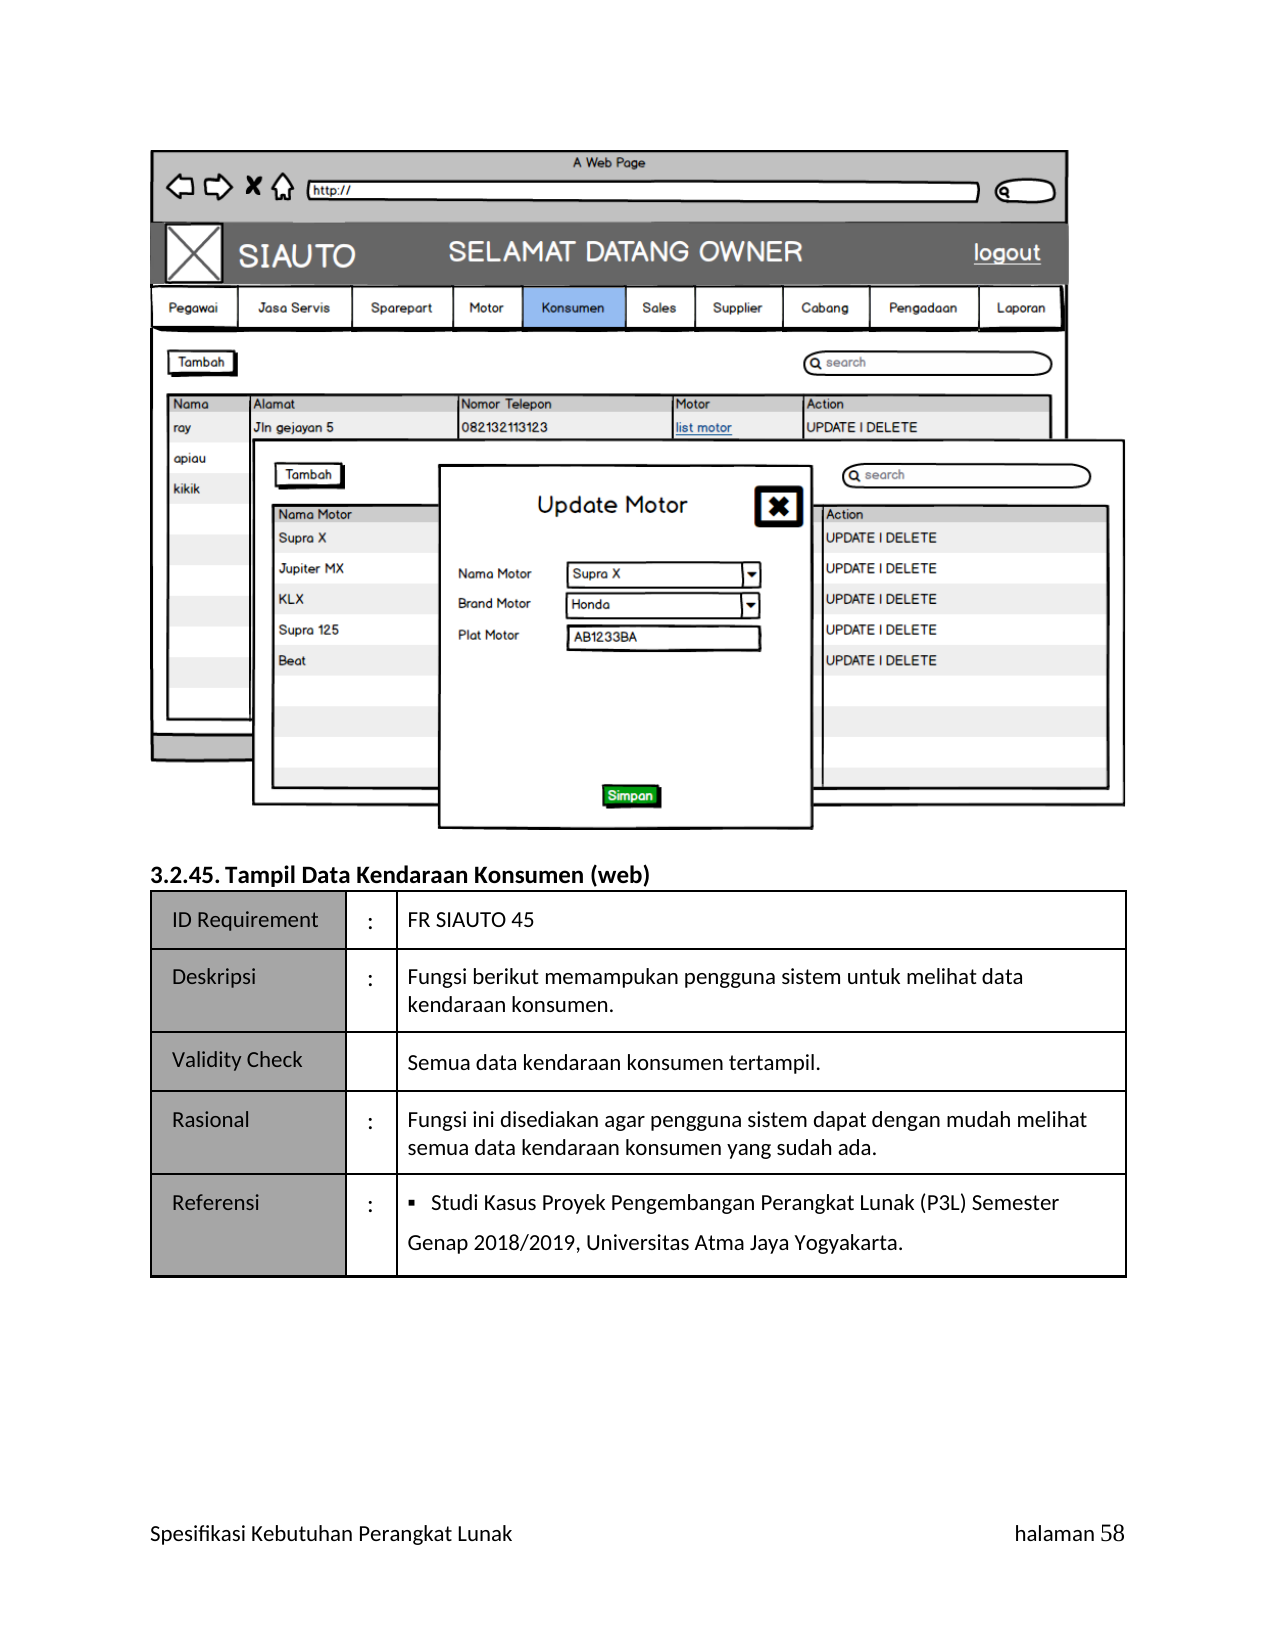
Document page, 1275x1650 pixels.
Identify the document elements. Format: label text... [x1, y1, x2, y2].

table_header : [347, 892, 396, 948]
table_cell Semua data kendaraan konsumen tertampil. [398, 1033, 1125, 1090]
table_cell Referensi [152, 1175, 345, 1275]
table_cell Rasional [152, 1092, 345, 1173]
table_cell Deskripsi [152, 950, 345, 1031]
table_cell : [347, 1175, 396, 1275]
table_cell Validity Check [152, 1033, 345, 1090]
table_cell [347, 1033, 396, 1090]
picture [150, 150, 1125, 830]
table_cell Fungsi ini disediakan agar pengguna sistem dapat dengan mudah melihat semua data kendaraan konsumen yang sudah ada. [398, 1092, 1125, 1173]
table_cell Fungsi berikut memampukan pengguna sistem untuk melihat data kendaraan konsumen. [398, 950, 1125, 1031]
list Tampil Data Kendaraan Konsumen (web) [150, 860, 1125, 890]
table_cell : [347, 1092, 396, 1173]
table_header FR SIAUTO 45 [398, 892, 1125, 948]
table_cell ▪ Studi Kasus Proyek Pengembangan Perangkat Lunak (P3L) Semester Genap 2018/2019, Universitas Atma Jaya Yogyakarta. [398, 1175, 1125, 1275]
table_header ID Requirement [152, 892, 345, 948]
table_cell : [347, 950, 396, 1031]
